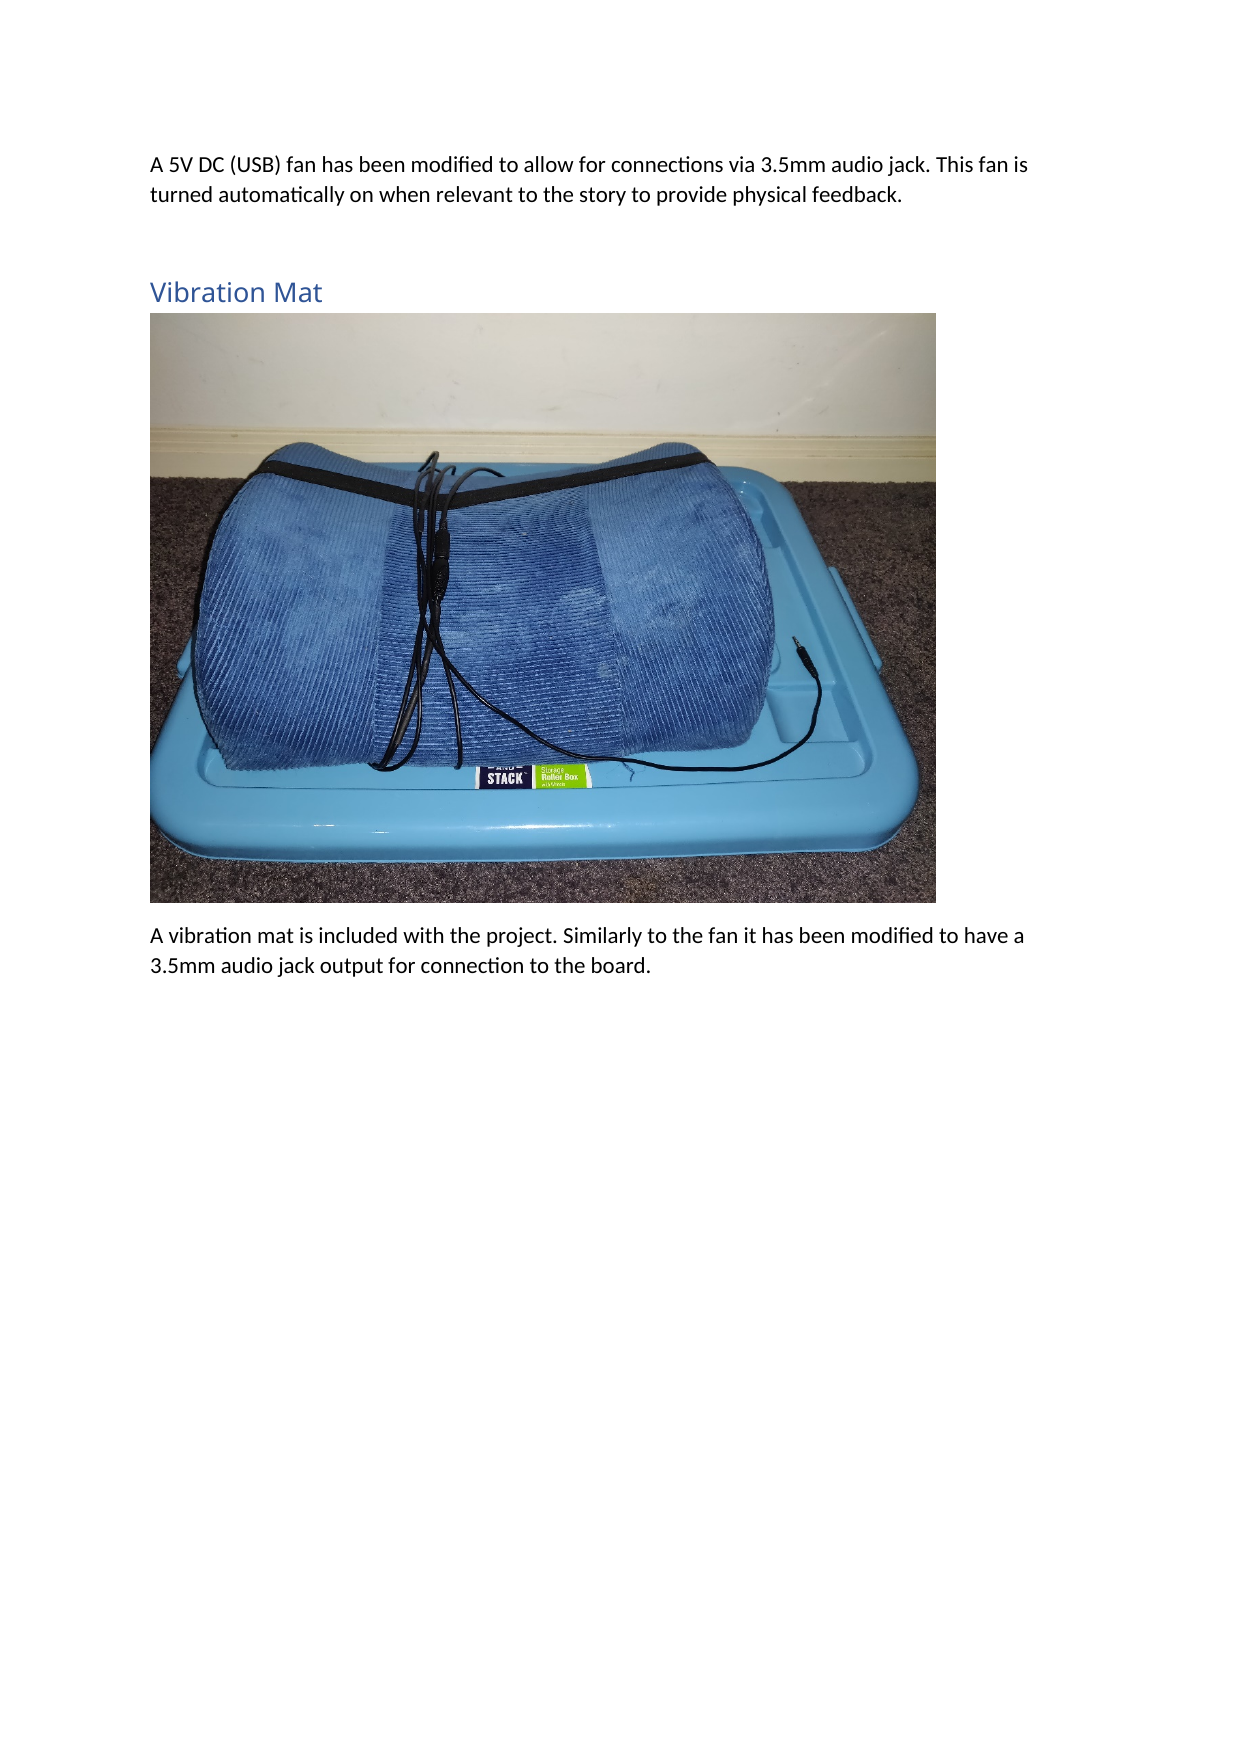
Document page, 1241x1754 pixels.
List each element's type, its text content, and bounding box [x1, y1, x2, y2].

picture [150, 313, 936, 903]
subtitle Vibration Mat [150, 274, 1090, 311]
text A 5V DC (USB) fan has been modified to allow for connections via 3.5mm audio jack. This fan is turned automatically on when relevant to the story to provide physical feedback. [150, 150, 1090, 208]
text A vibration mat is included with the project. Similarly to the fan it has been modified to have a 3.5mm audio jack output for connection to the board. [150, 921, 1090, 979]
